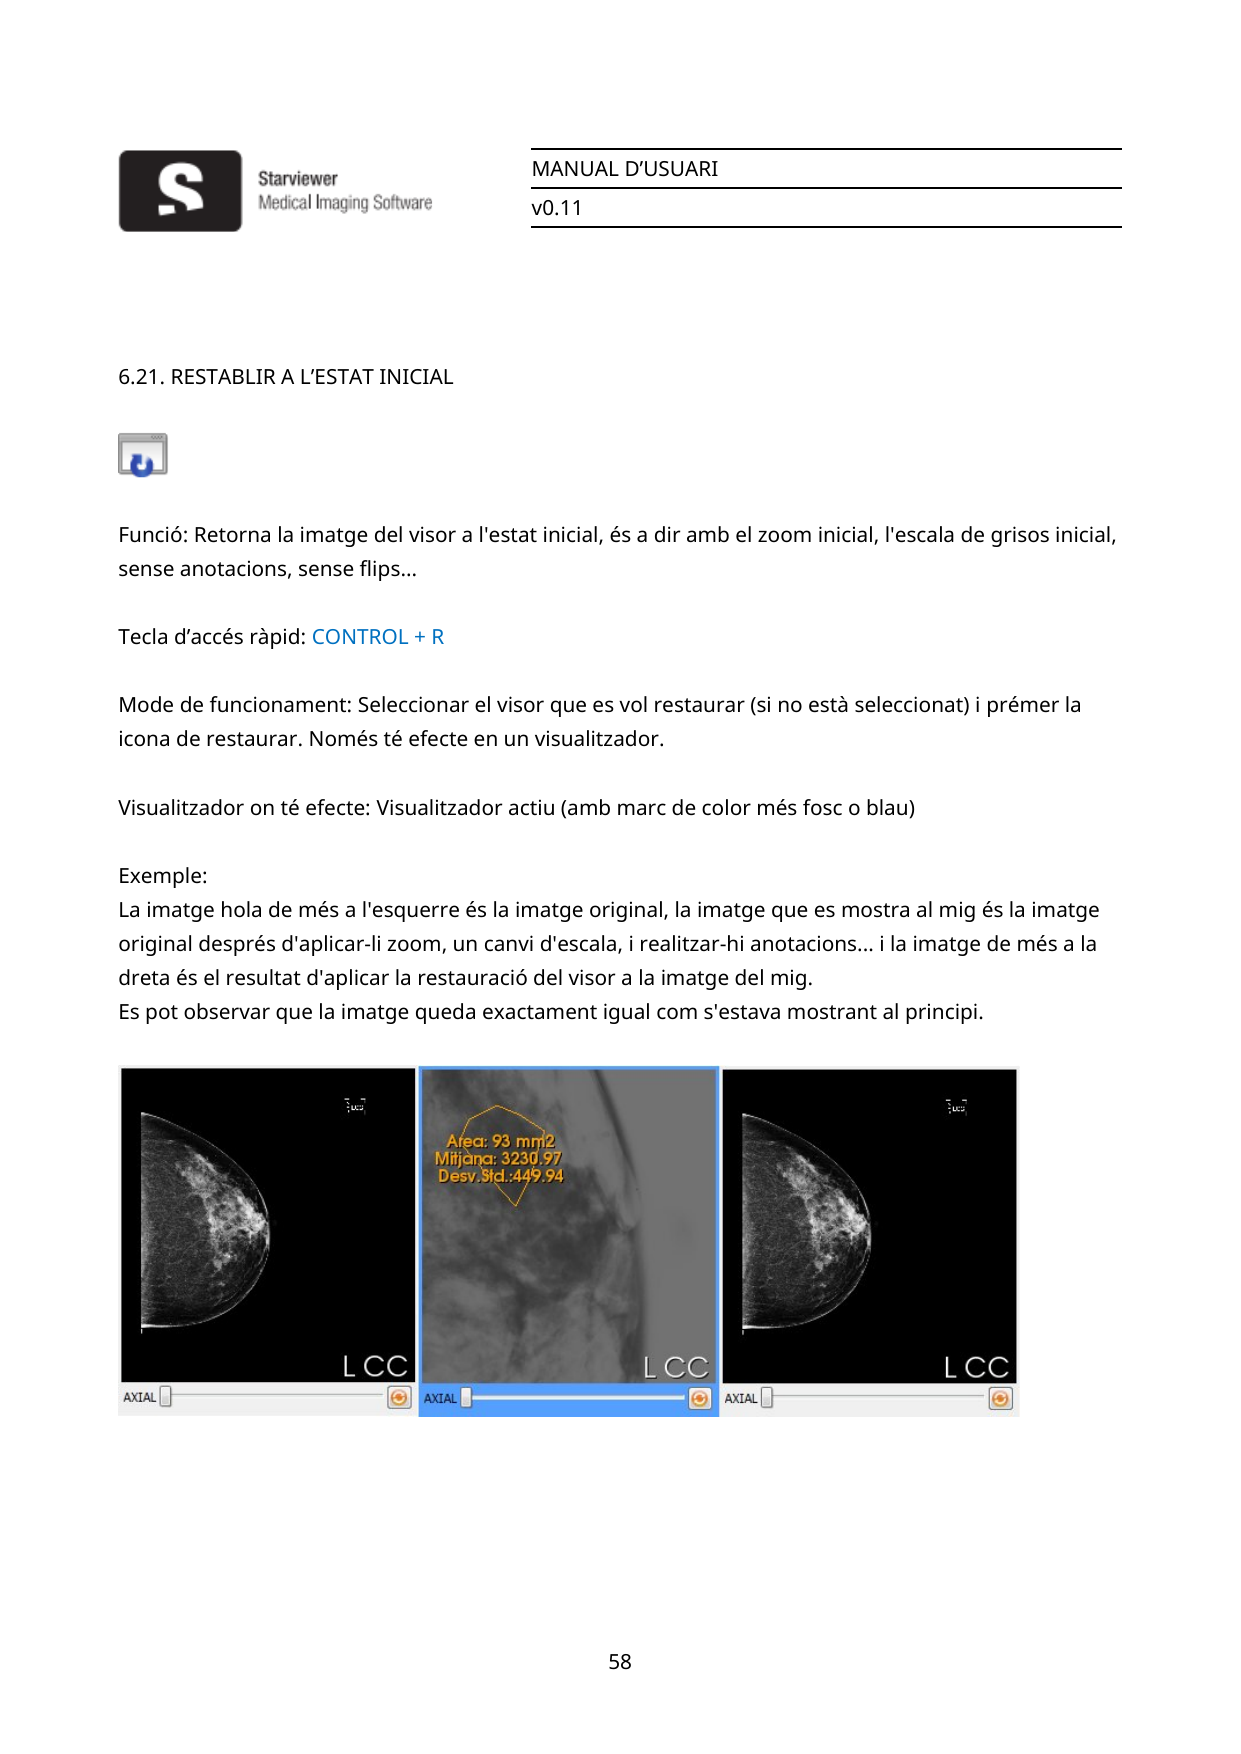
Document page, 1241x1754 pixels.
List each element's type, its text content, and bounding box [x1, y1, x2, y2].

text Visualitzador on té efecte: Visualitzador actiu (amb marc de color més fosc o blau) [118, 793, 1122, 821]
text Mode de funcionament: Seleccionar el visor que es vol restaurar (si no està seleccionat) i prémer la icona de restaurar. Només té efecte en un visualitzador. [118, 690, 1122, 753]
picture [118, 1065, 1020, 1417]
text Exemple: [118, 861, 1122, 889]
text Tecla d’accés ràpid: CONTROL + R [118, 622, 1122, 651]
text Es pot observar que la imatge queda exactament igual com s'estava mostrant al principi. [118, 997, 1122, 1025]
text La imatge hola de més a l'esquerre és la imatge original, la imatge que es mostra al mig és la imatge original després d'aplicar-li zoom, un canvi d'escala, i realitzar-hi anotacions... i la imatge de més a la dreta és el resultat d'aplicar la restauració del visor a la imatge del mig. [118, 895, 1122, 991]
picture [118, 430, 169, 481]
text Funció: Retorna la imatge del visor a l'estat inicial, és a dir amb el zoom inicial, l'escala de grisos inicial, sense anotacions, sense flips... [118, 520, 1122, 583]
subtitle Restablir a l’estat inicial [118, 362, 1122, 391]
